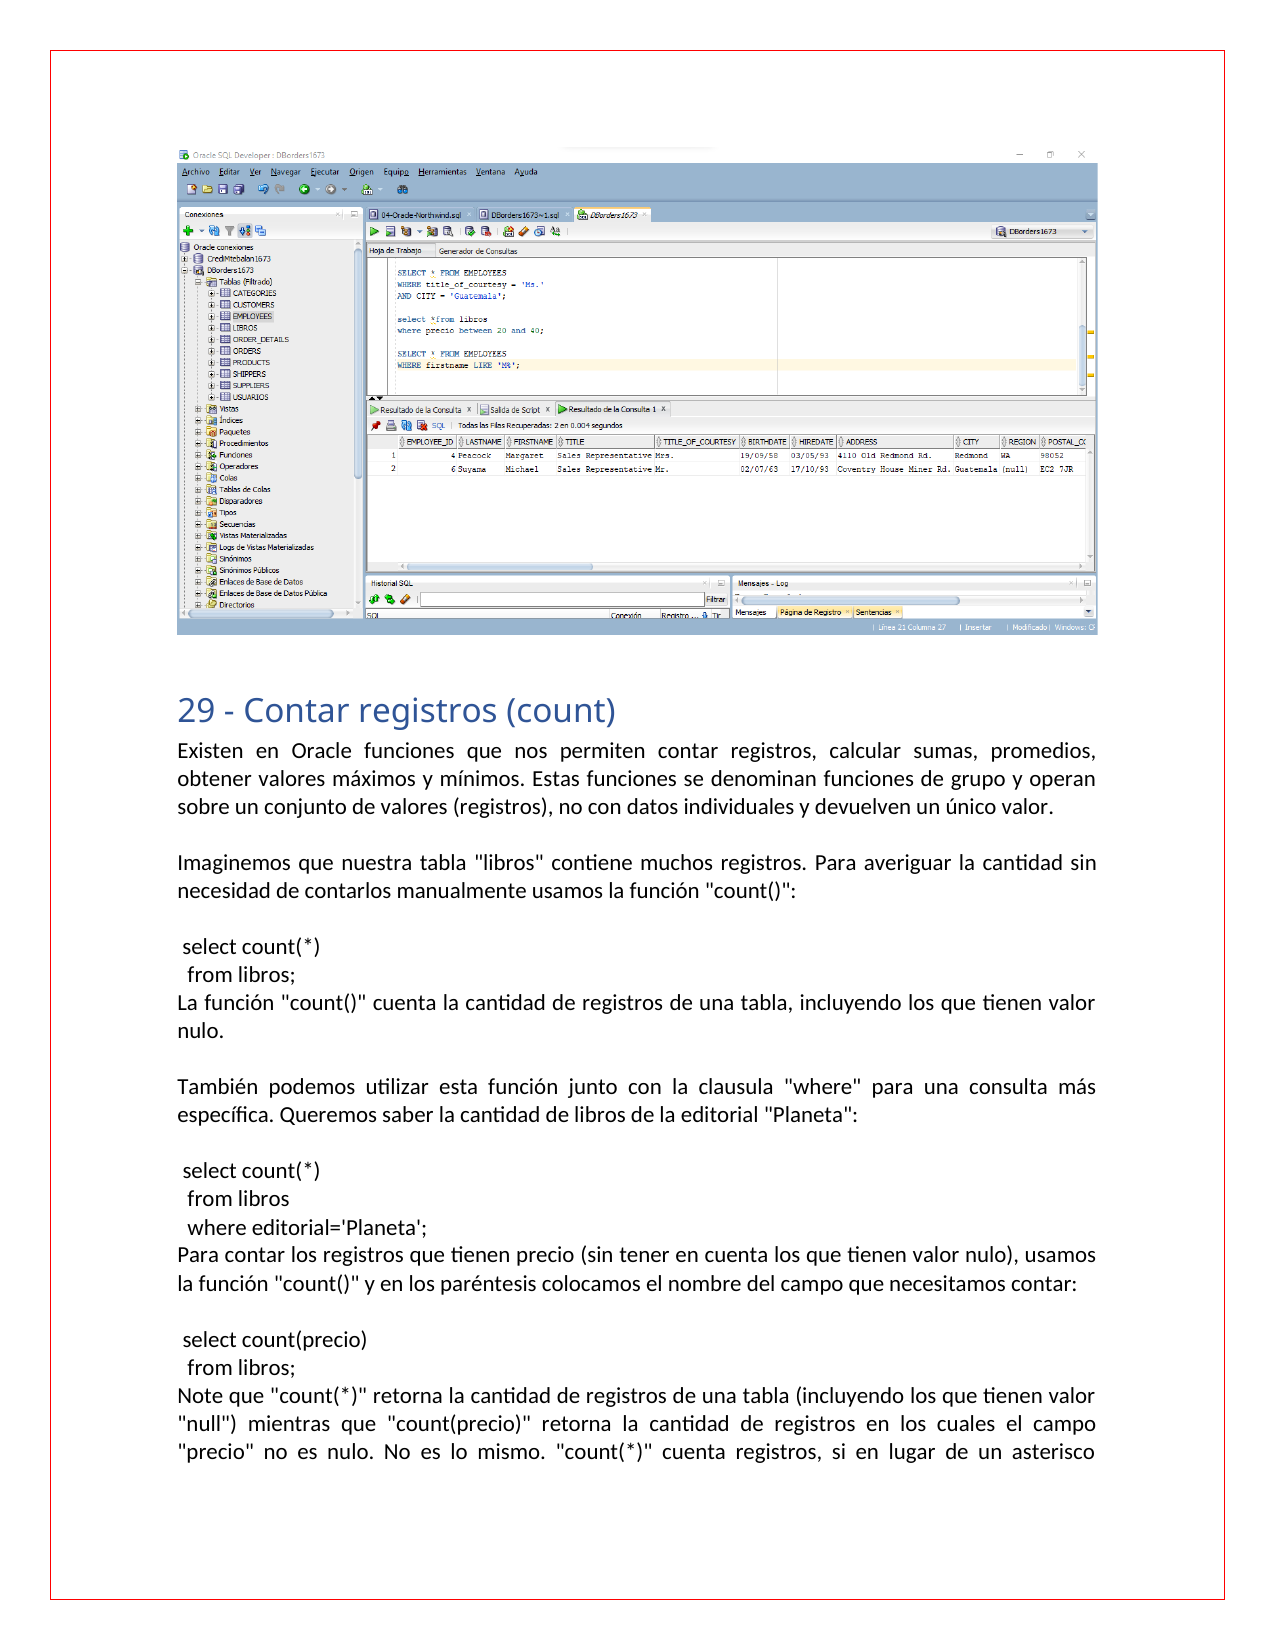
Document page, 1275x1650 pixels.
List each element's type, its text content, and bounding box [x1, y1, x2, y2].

text where editorial='Planeta'; [177, 1213, 1098, 1241]
text from libros; [177, 1353, 1098, 1381]
text Para contar los registros que tienen precio (sin tener en cuenta los que tienen valor nulo), usamos la función "count()" y en los paréntesis colocamos el nombre del campo que necesitamos contar: [177, 1241, 1098, 1297]
text select count(*) [177, 932, 1098, 960]
text La función "count()" cuenta la cantidad de registros de una tabla, incluyendo los que tienen valor nulo. [177, 988, 1098, 1044]
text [177, 1381, 1098, 1465]
text También podemos utilizar esta función junto con la clausula "where" para una consulta más específica. Queremos saber la cantidad de libros de la editorial "Planeta": [177, 1072, 1098, 1128]
text Imaginemos que nuestra tabla "libros" contiene muchos registros. Para averiguar la cantidad sin necesidad de contarlos manualmente usamos la función "count()": [177, 848, 1098, 904]
subtitle 29 - Contar registros (count) [177, 687, 1098, 733]
text from libros [177, 1184, 1098, 1213]
picture [177, 147, 1098, 635]
text Existen en Oracle funciones que nos permiten contar registros, calcular sumas, promedios, obtener valores máximos y mínimos. Estas funciones se denominan funciones de grupo y operan sobre un conjunto de valores (registros), no con datos individuales y devuelven un único valor. [177, 736, 1098, 820]
text select count(*) [177, 1157, 1098, 1184]
text select count(precio) [177, 1325, 1098, 1353]
text from libros; [177, 960, 1098, 988]
